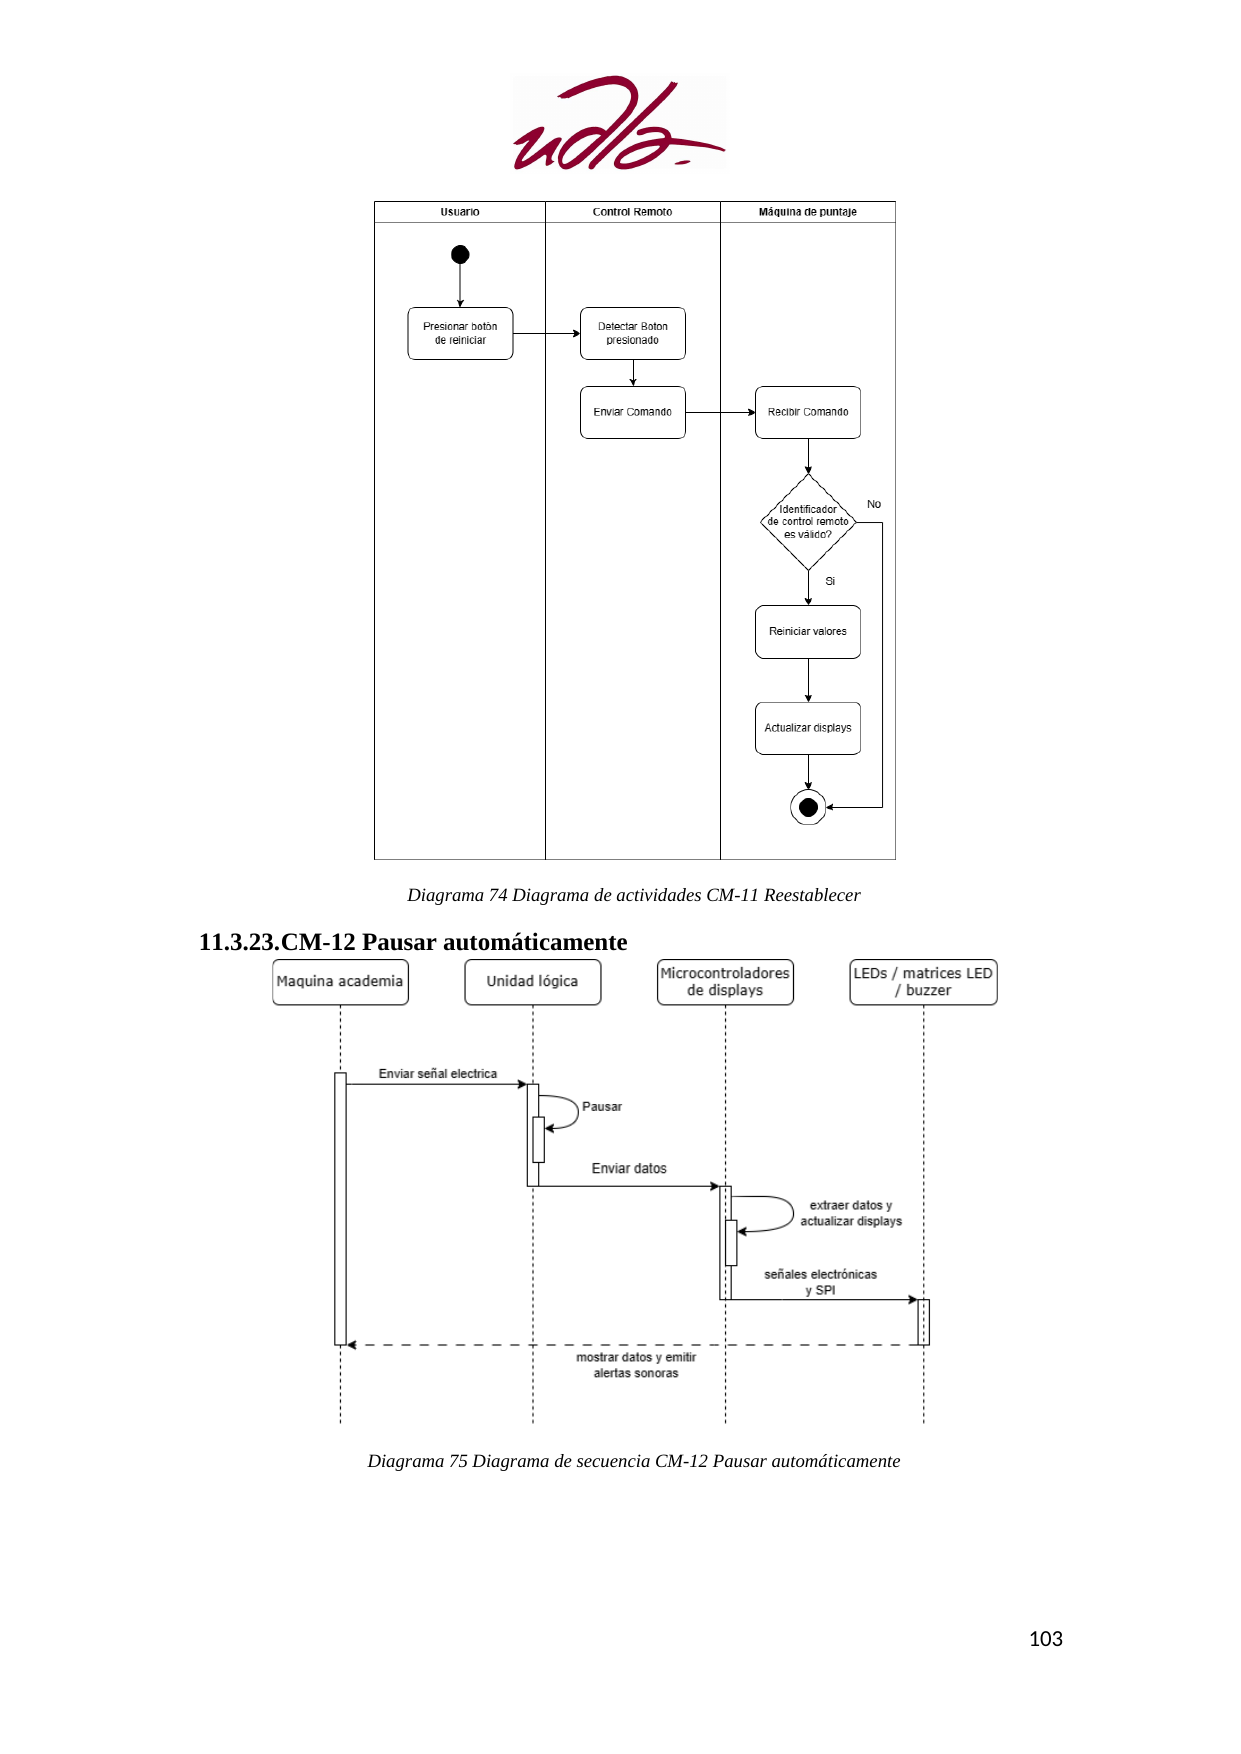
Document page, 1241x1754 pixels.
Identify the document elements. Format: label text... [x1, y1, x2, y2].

text Diagrama 75 Diagrama de secuencia CM-12 Pausar automáticamente [207, 1449, 1063, 1471]
picture [374, 201, 896, 860]
picture [272, 959, 998, 1425]
text Diagrama 74 Diagrama de actividades CM-11 Reestablecer [207, 884, 1063, 906]
subtitle CM-12 Pausar automáticamente [198, 927, 1063, 955]
picture [509, 73, 731, 174]
